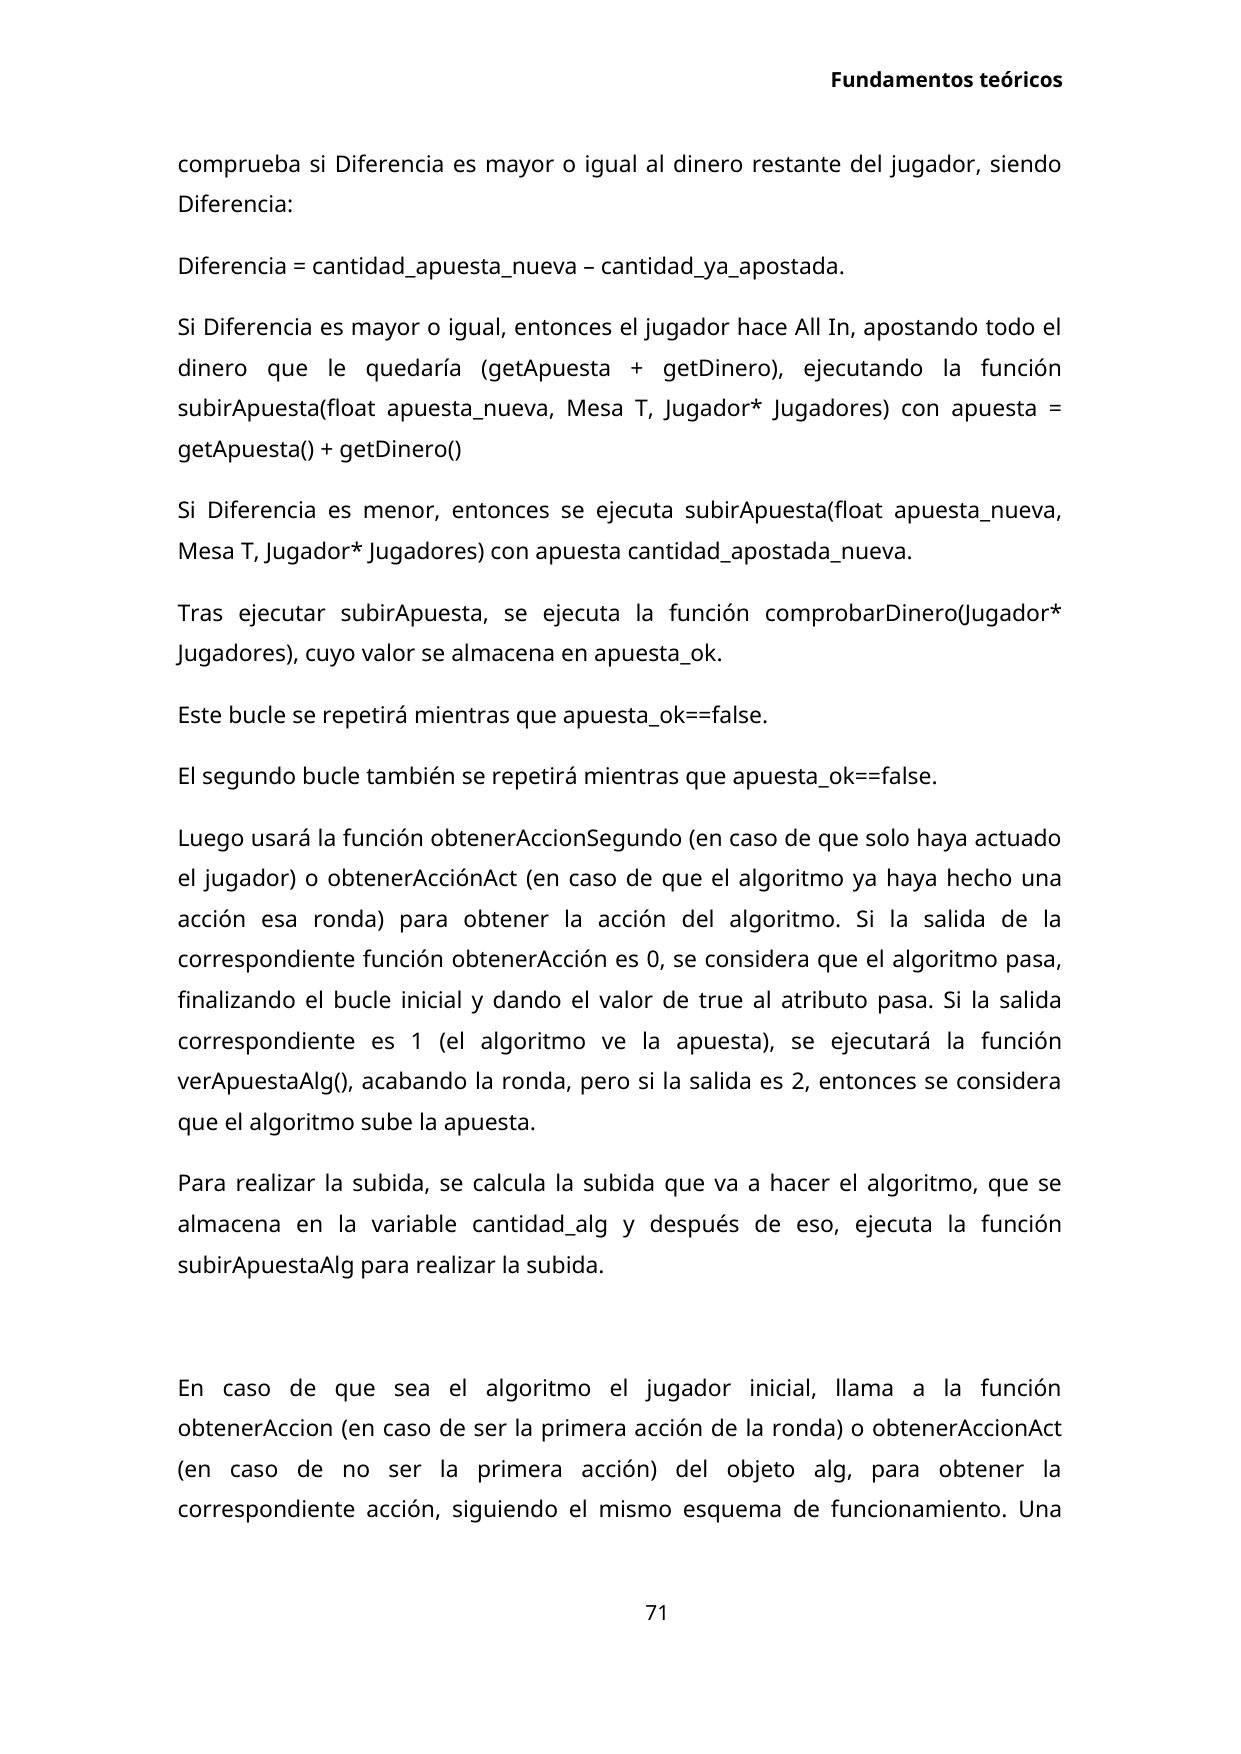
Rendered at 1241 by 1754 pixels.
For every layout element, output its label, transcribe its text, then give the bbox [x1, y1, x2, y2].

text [177, 1372, 1063, 1525]
text Diferencia = cantidad_apuesta_nueva – cantidad_ya_apostada. [177, 250, 1063, 281]
text Para realizar la subida, se calcula la subida que va a hacer el algoritmo, que se almacena en la variable cantidad_alg y después de eso, ejecuta la función subirApuestaAlg para realizar la subida. [177, 1167, 1063, 1280]
text Si Diferencia es menor, entonces se ejecuta subirApuesta(float apuesta_nueva, Mesa T, Jugador* Jugadores) con apuesta cantidad_apostada_nueva. [177, 494, 1063, 566]
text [177, 148, 1063, 219]
text El segundo bucle también se repetirá mientras que apuesta_ok==false. [177, 760, 1063, 791]
text Tras ejecutar subirApuesta, se ejecuta la función comprobarDinero(Jugador* Jugadores), cuyo valor se almacena en apuesta_ok. [177, 597, 1063, 668]
text Si Diferencia es mayor o igual, entonces el jugador hace All In, apostando todo el dinero que le quedaría (getApuesta + getDinero), ejecutando la función subirApuesta(float apuesta_nueva, Mesa T, Jugador* Jugadores) con apuesta = getApuesta() + getDinero() [177, 311, 1063, 464]
text Este bucle se repetirá mientras que apuesta_ok==false. [177, 699, 1063, 730]
text Luego usará la función obtenerAccionSegundo (en caso de que solo haya actuado el jugador) o obtenerAcciónAct (en caso de que el algoritmo ya haya hecho una acción esa ronda) para obtener la acción del algoritmo. Si la salida de la correspondiente función obtenerAcción es 0, se considera que el algoritmo pasa, finalizando el bucle inicial y dando el valor de true al atributo pasa. Si la salida correspondiente es 1 (el algoritmo ve la apuesta), se ejecutará la función verApuestaAlg(), acabando la ronda, pero si la salida es 2, entonces se considera que el algoritmo sube la apuesta. [177, 822, 1063, 1137]
